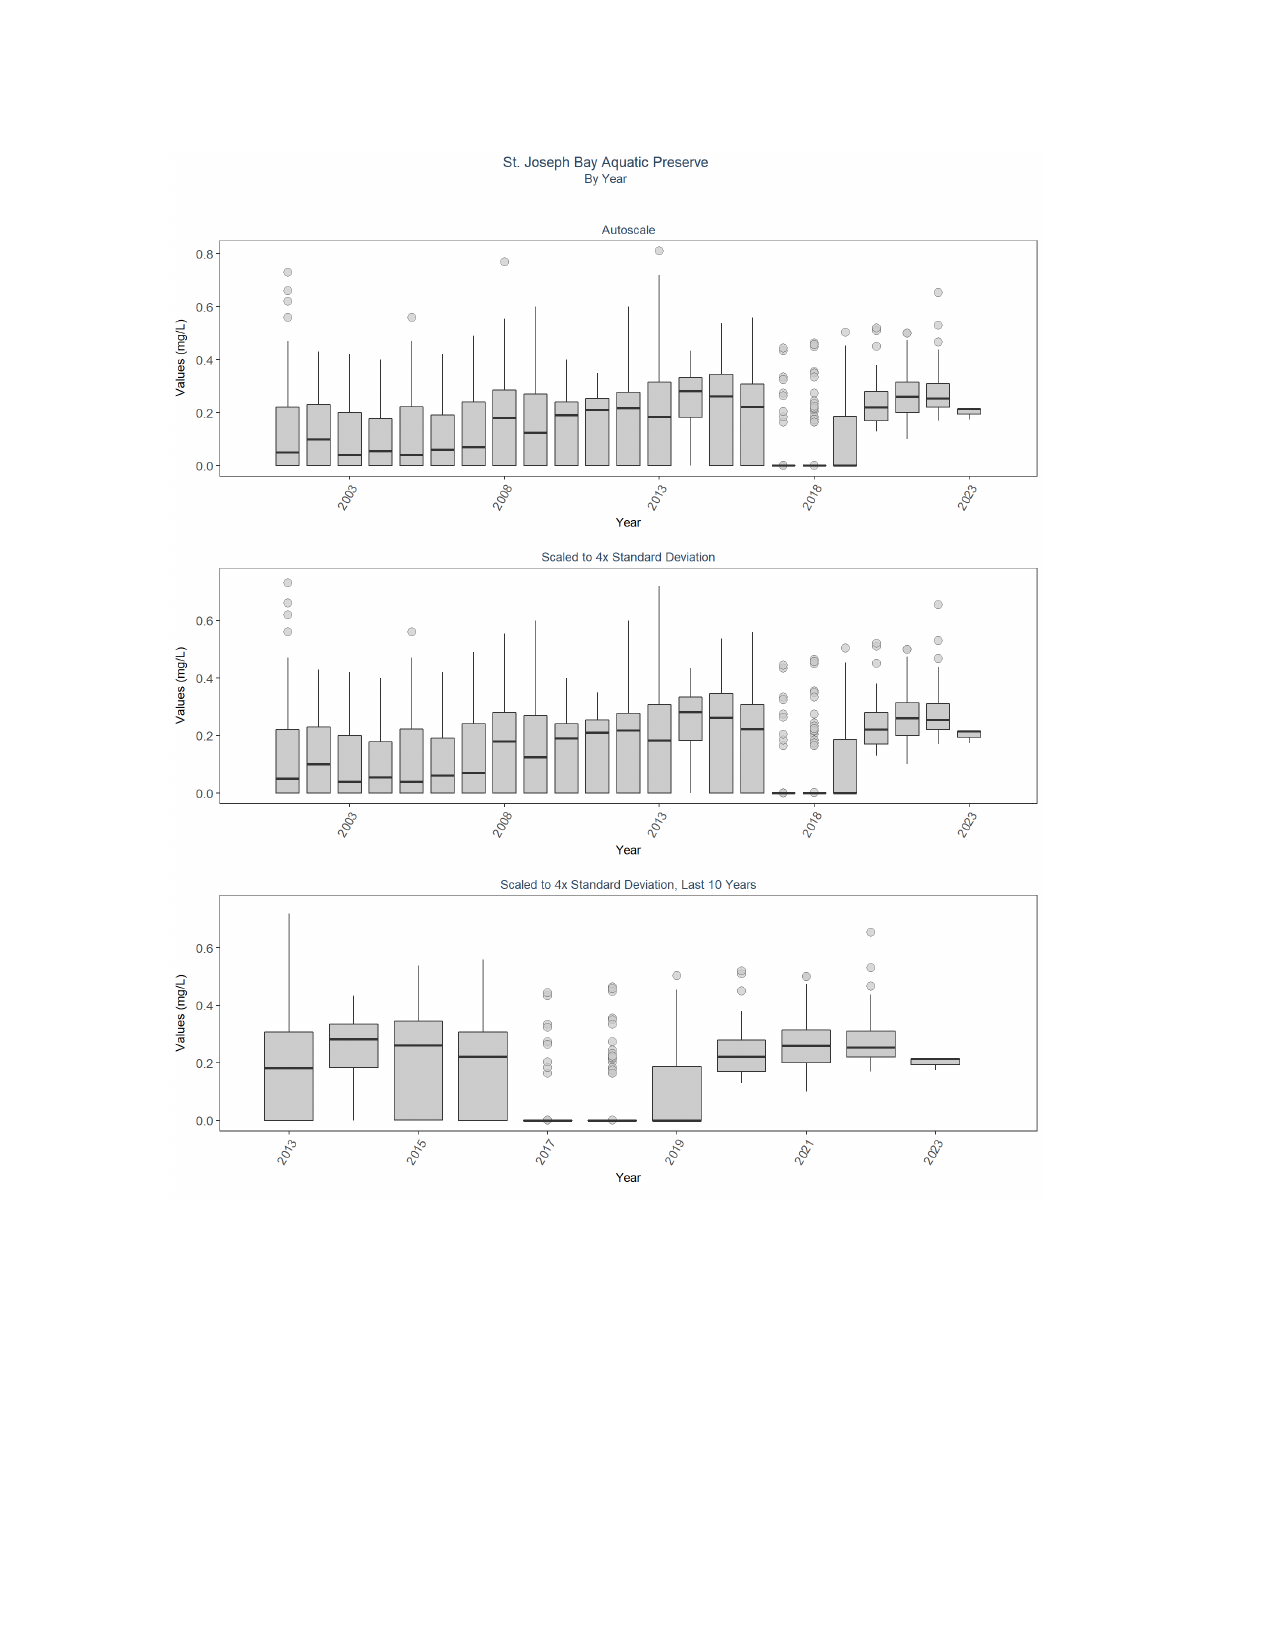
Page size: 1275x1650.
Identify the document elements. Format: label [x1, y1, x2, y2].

picture [168, 150, 1044, 1200]
